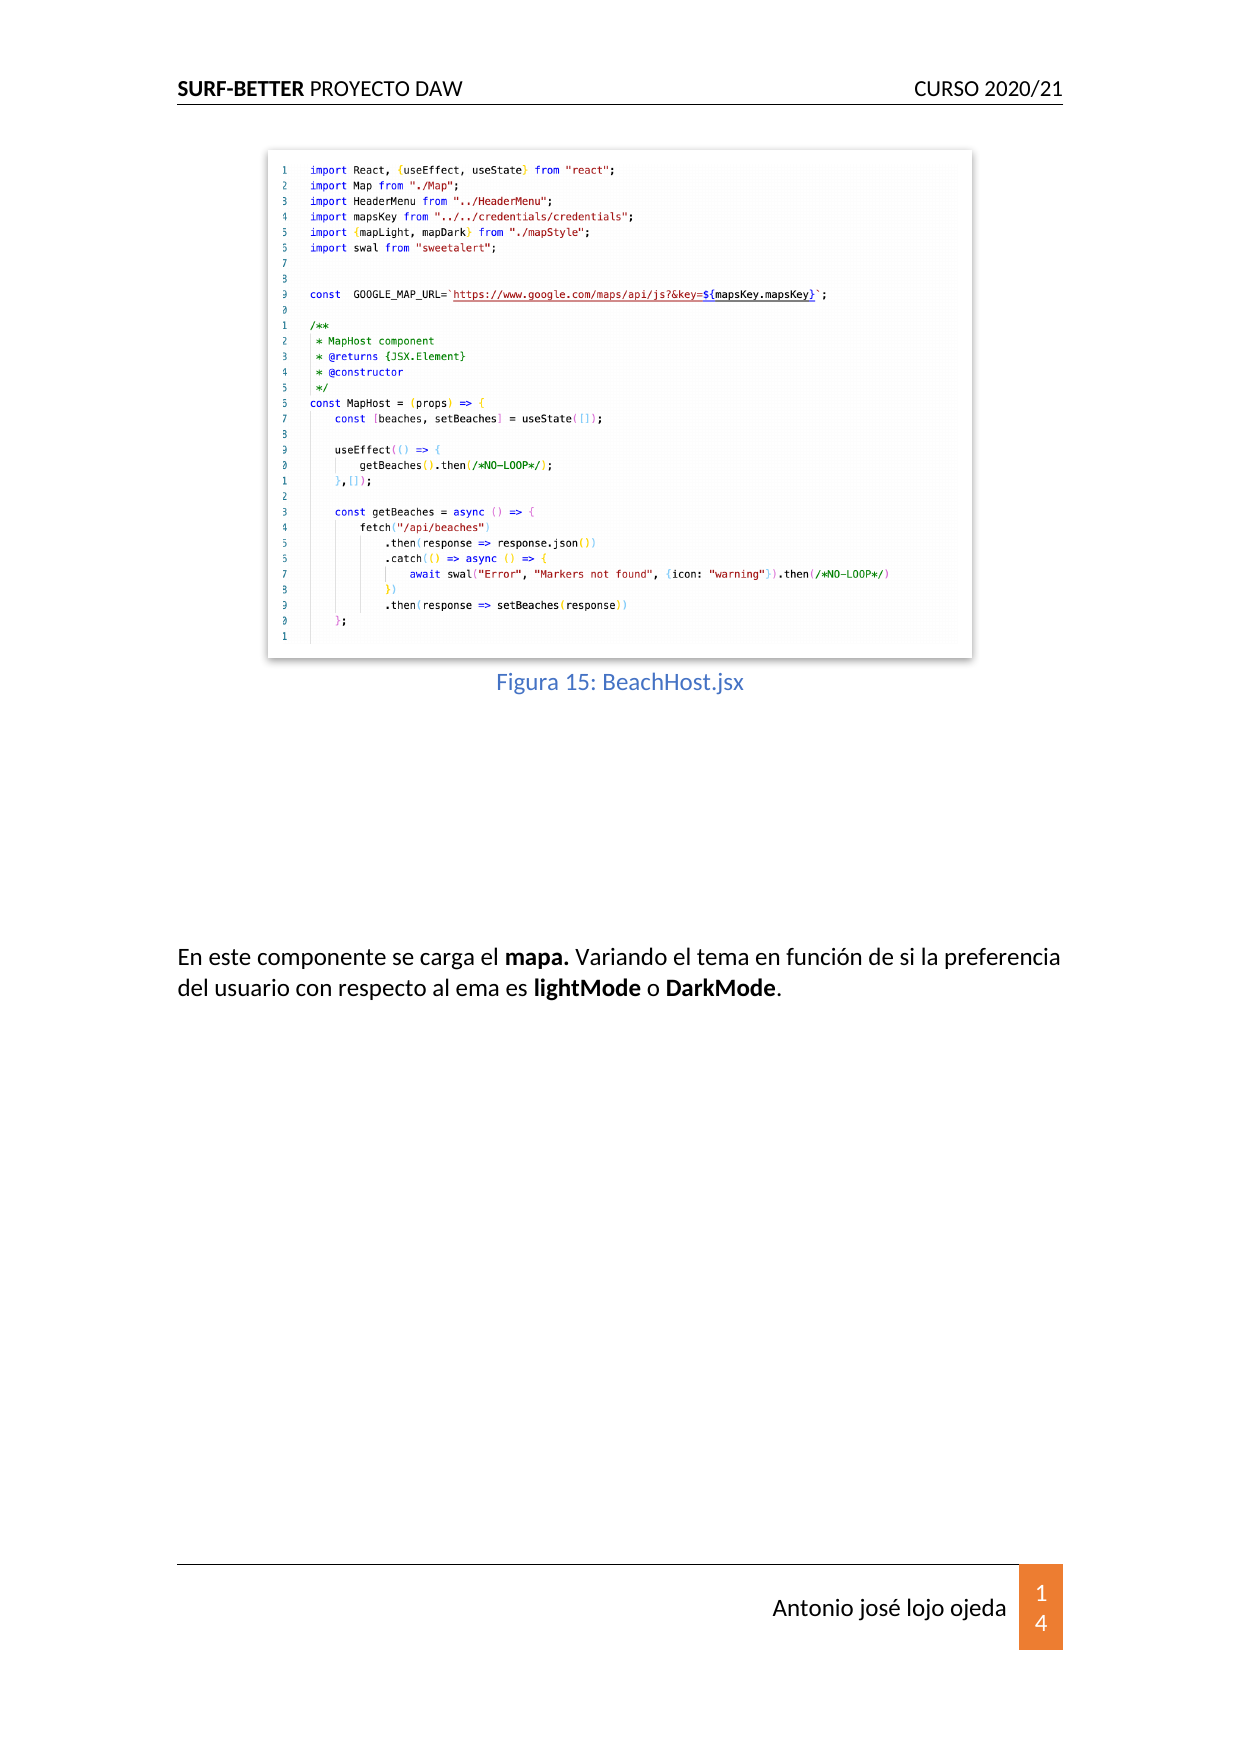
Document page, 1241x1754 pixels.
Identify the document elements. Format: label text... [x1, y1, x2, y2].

text Figura 15: BeachHost.jsx [177, 666, 1063, 697]
text En este componente se carga el mapa. Variando el tema en función de si la preferencia del usuario con respecto al ema es lightMode o DarkMode. [177, 941, 1063, 1002]
picture [283, 164, 958, 644]
